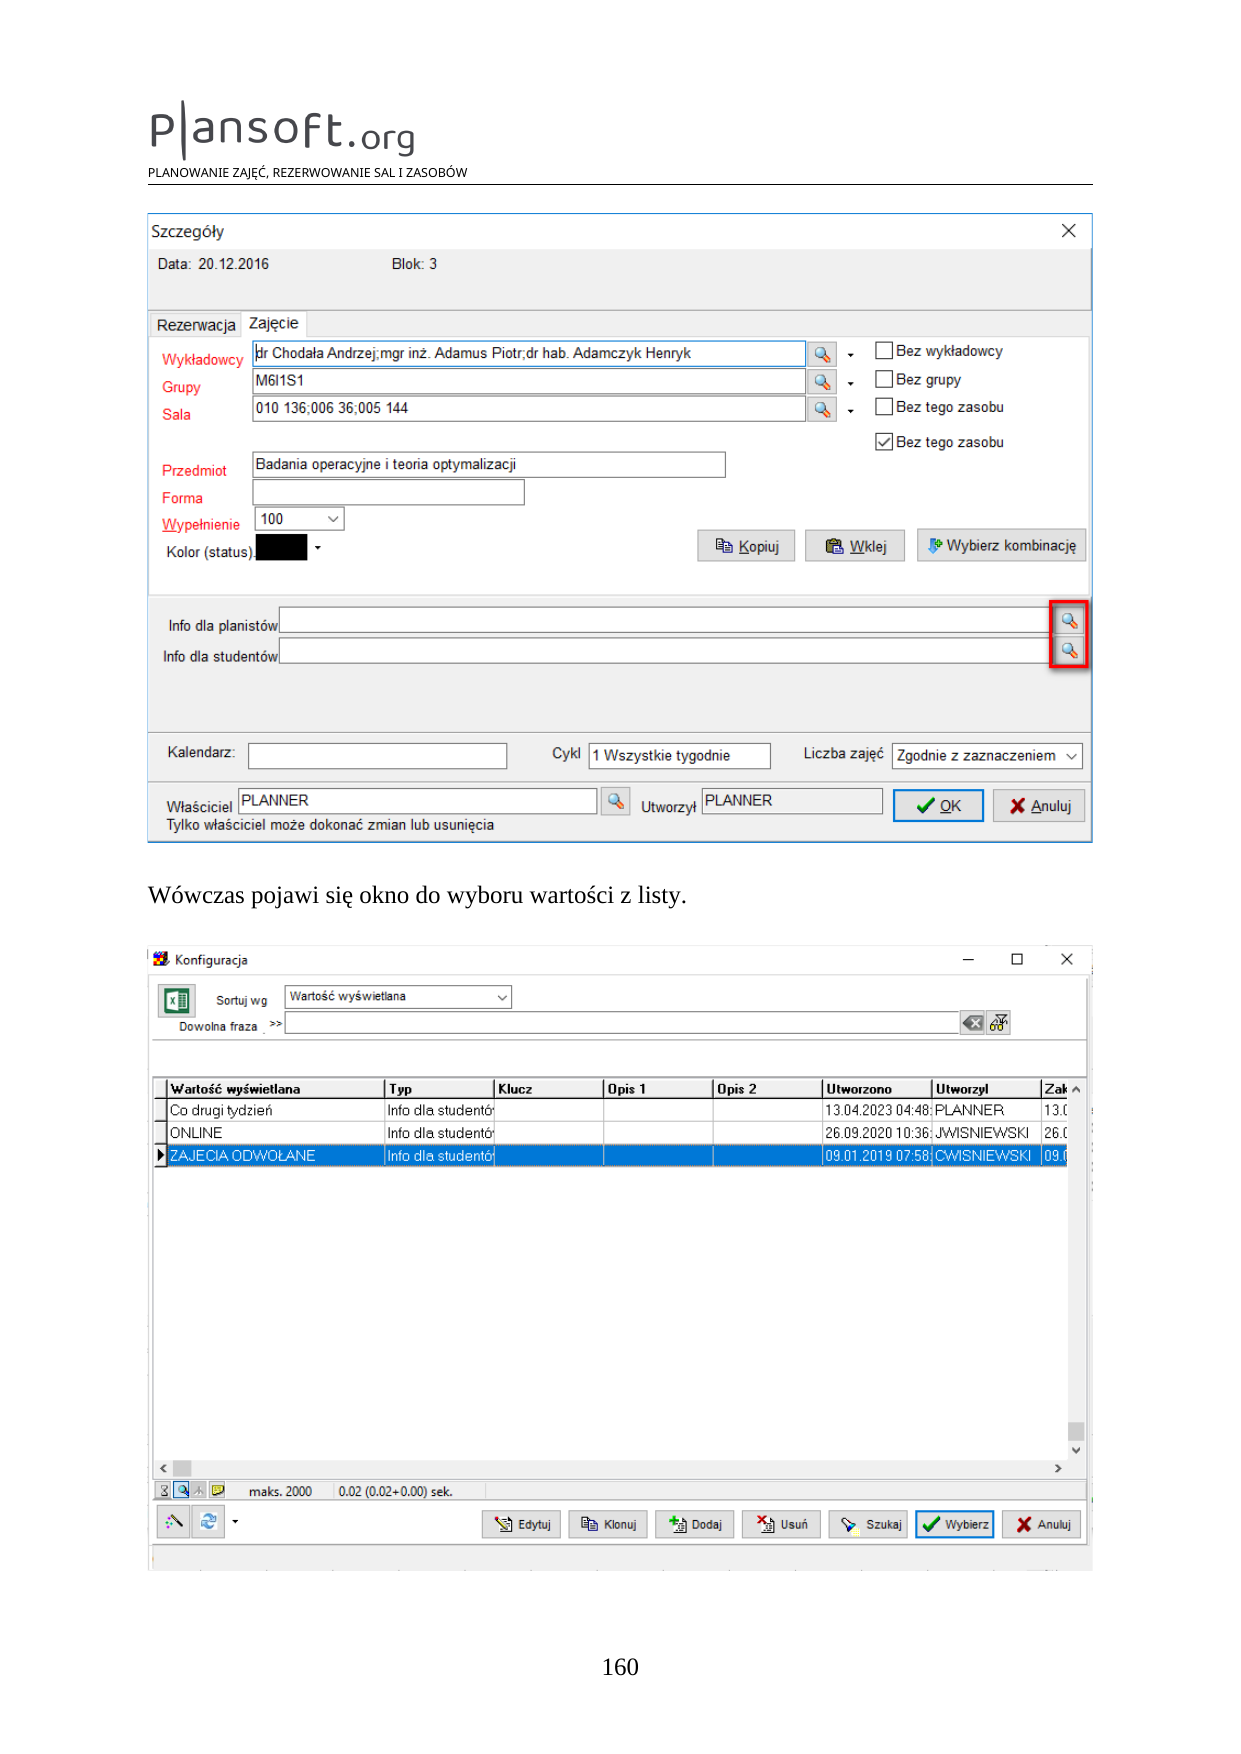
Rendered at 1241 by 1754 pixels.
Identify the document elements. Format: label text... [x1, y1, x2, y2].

picture [147, 945, 1093, 1571]
picture [147, 73, 418, 165]
text Wówczas pojawi się okno do wyboru wartości z listy. [148, 880, 1093, 908]
picture [147, 213, 1093, 843]
